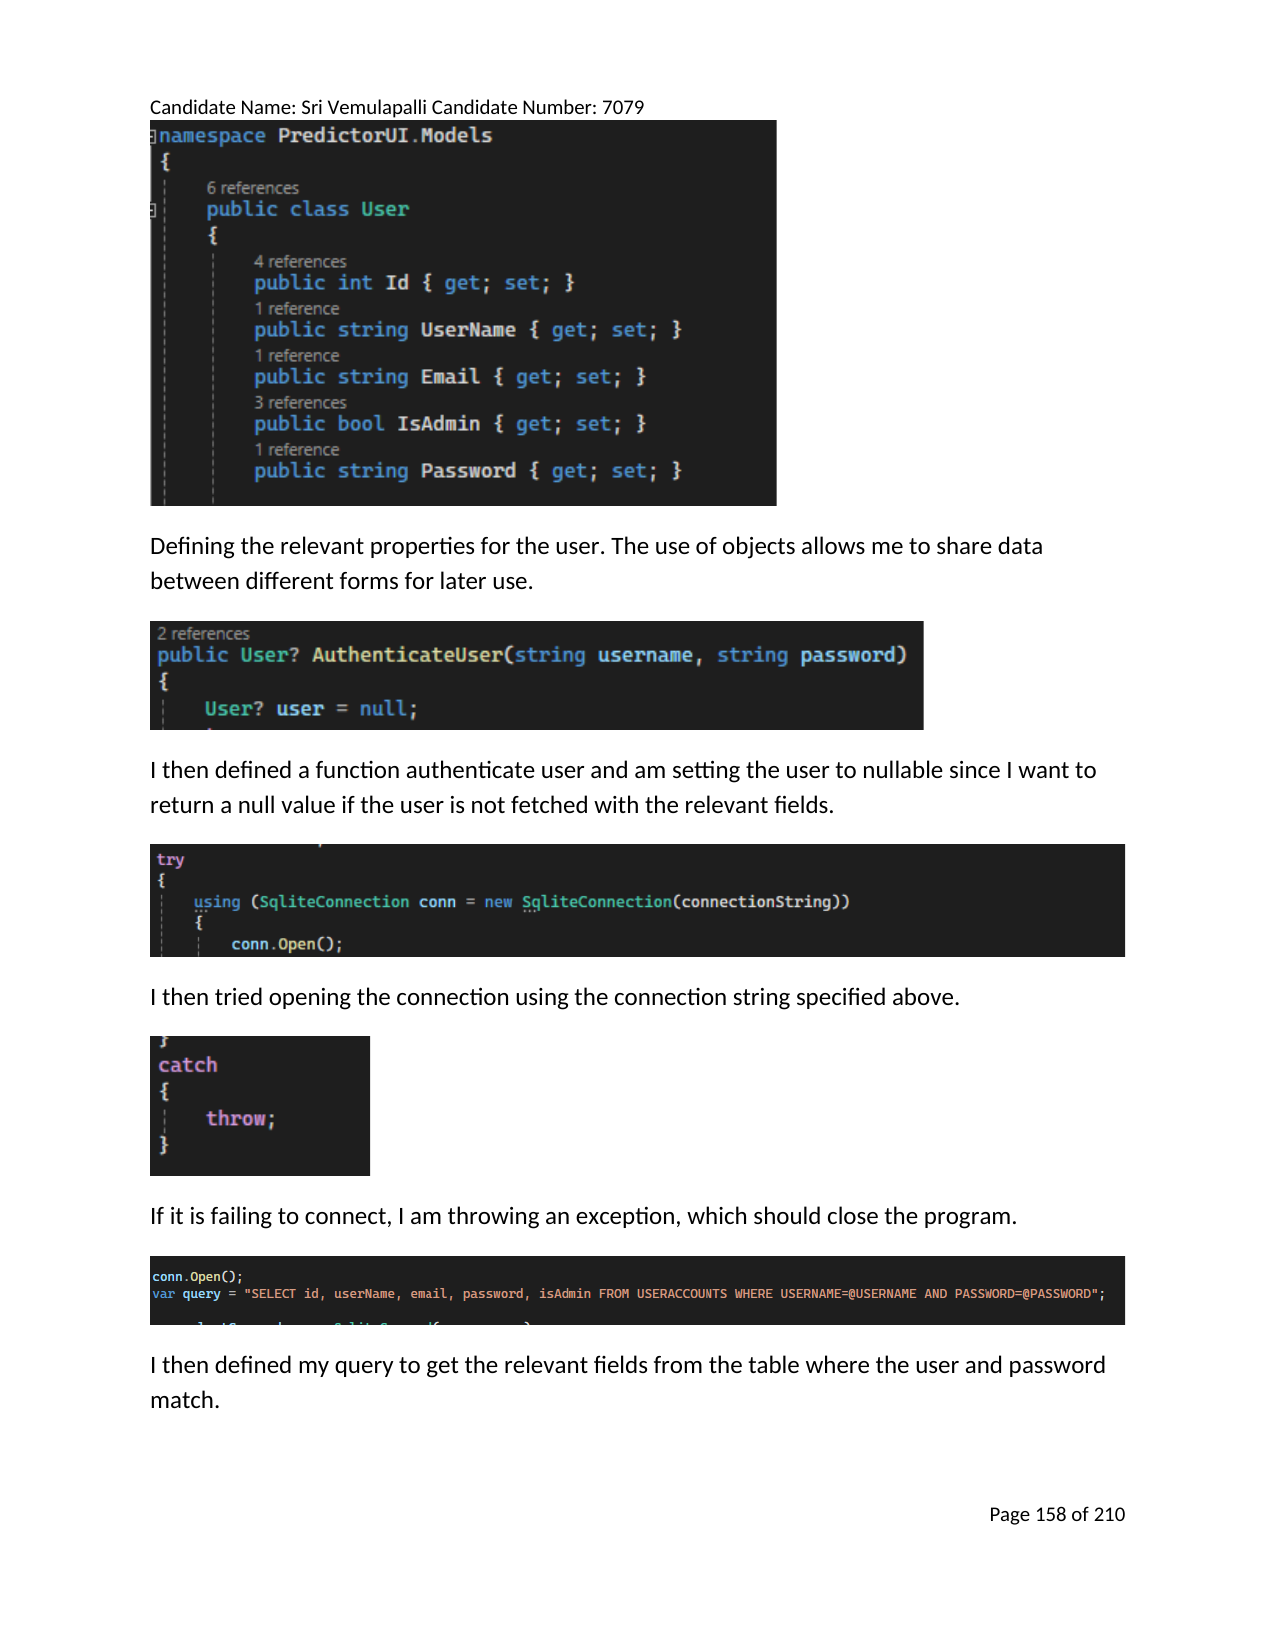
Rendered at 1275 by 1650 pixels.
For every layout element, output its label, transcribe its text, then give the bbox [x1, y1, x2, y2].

text Defining the relevant properties for the user. The use of objects allows me to share data between different forms for later use. [150, 531, 1125, 596]
picture [150, 1256, 1125, 1325]
picture [150, 1036, 371, 1176]
text If it is failing to connect, I am throwing an exception, which should close the program. [150, 1201, 1125, 1231]
text I then defined a function authenticate user and am setting the user to nullable since I want to return a null value if the user is not fetched with the relevant fields. [150, 754, 1125, 819]
picture [150, 621, 924, 730]
text I then defined my query to get the relevant fields from the table where the user and password match. [150, 1349, 1125, 1415]
text I then tried opening the connection using the connection string specified above. [150, 981, 1125, 1012]
picture [150, 120, 777, 506]
picture [150, 844, 1125, 957]
